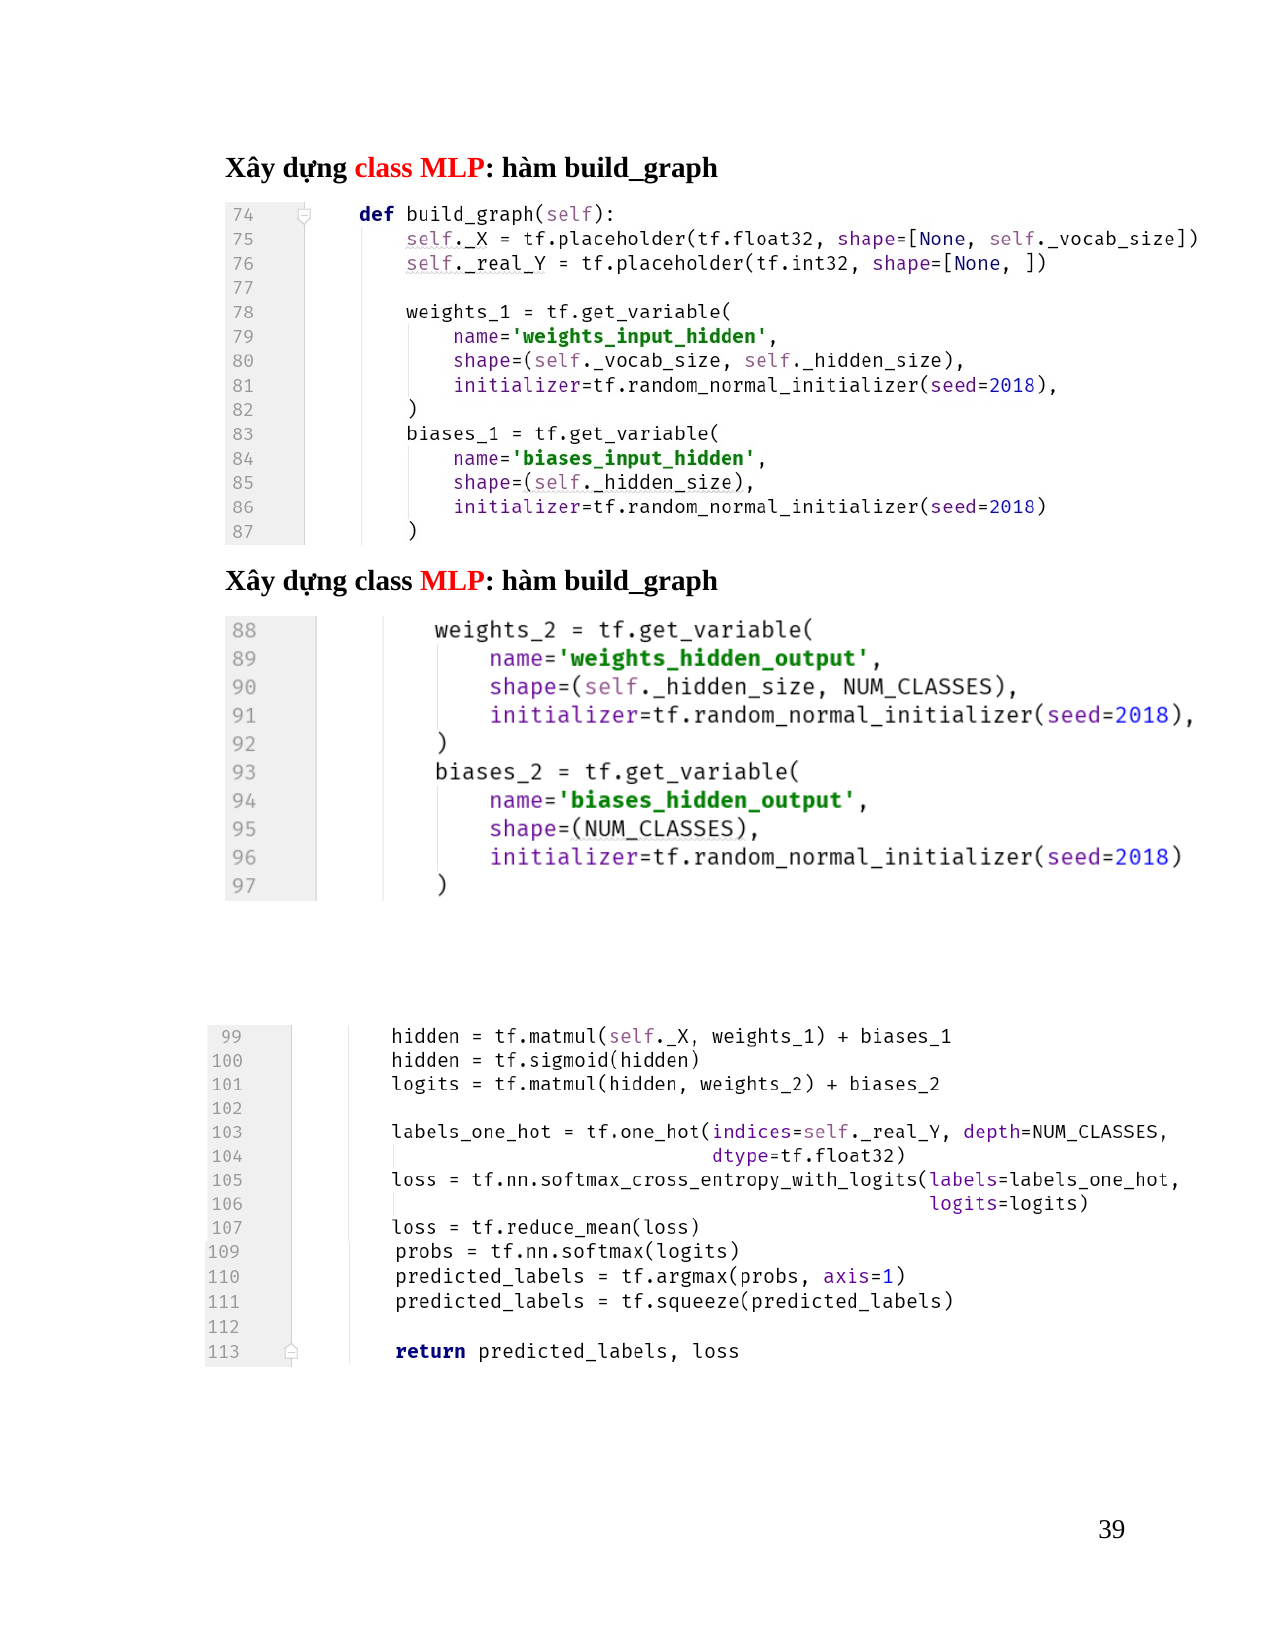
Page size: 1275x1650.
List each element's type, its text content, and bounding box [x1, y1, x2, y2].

text Xây dựng class MLP: hàm build_graph [150, 563, 1125, 597]
picture [225, 616, 1200, 901]
text Xây dựng class MLP: hàm build_graph [150, 150, 1125, 183]
picture [225, 202, 1200, 545]
picture [205, 1025, 1183, 1367]
